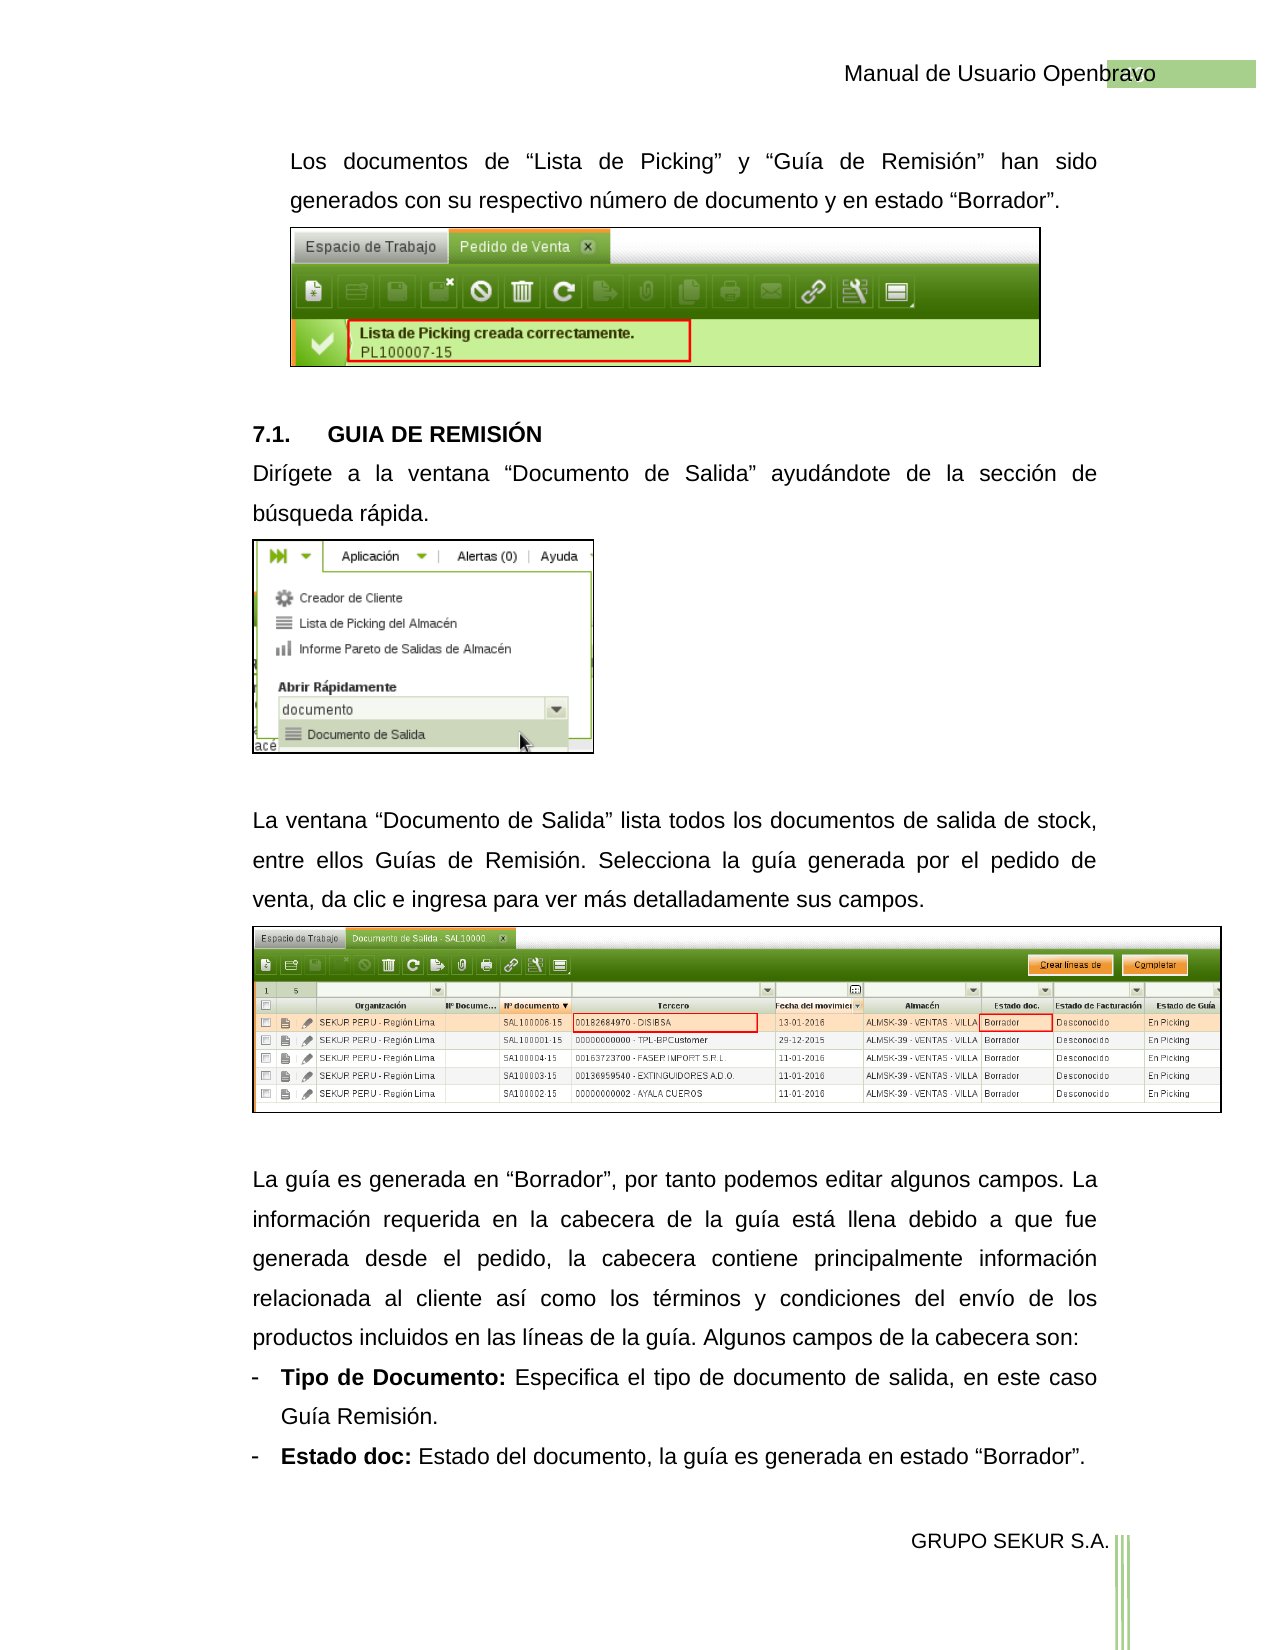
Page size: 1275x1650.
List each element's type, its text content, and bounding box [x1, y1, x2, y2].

picture [291, 228, 1039, 366]
list Tipo de Documento: Especifica el tipo de documento de salida, en este caso Guía Remisión. [251, 1364, 1098, 1430]
picture [254, 927, 1220, 1112]
list GUIA DE REMISIÓN [252, 421, 1098, 447]
picture [254, 541, 593, 752]
list Estado doc: Estado del documento, la guía es generada en estado “Borrador”. [251, 1443, 1098, 1469]
list La guía es generada en “Borrador”, por tanto podemos editar algunos campos. La información requerida en la cabecera de la guía está llena debido a que fue generada desde el pedido, la cabecera contiene principalmente información relacionada al cliente así como los términos y condiciones del envío de los productos incluidos en las líneas de la guía. Algunos campos de la cabecera son: [252, 1166, 1098, 1351]
list Los documentos de “Lista de Picking” y “Guía de Remisión” han sido generados con su respectivo número de documento y en estado “Borrador”. [290, 148, 1098, 213]
list Dirígete a la ventana “Documento de Salida” ayudándote de la sección de búsqueda rápida. [252, 460, 1098, 526]
list La ventana “Documento de Salida” lista todos los documentos de salida de stock, entre ellos Guías de Remisión. Selecciona la guía generada por el pedido de venta, da clic e ingresa para ver más detalladamente sus campos. [252, 807, 1098, 913]
